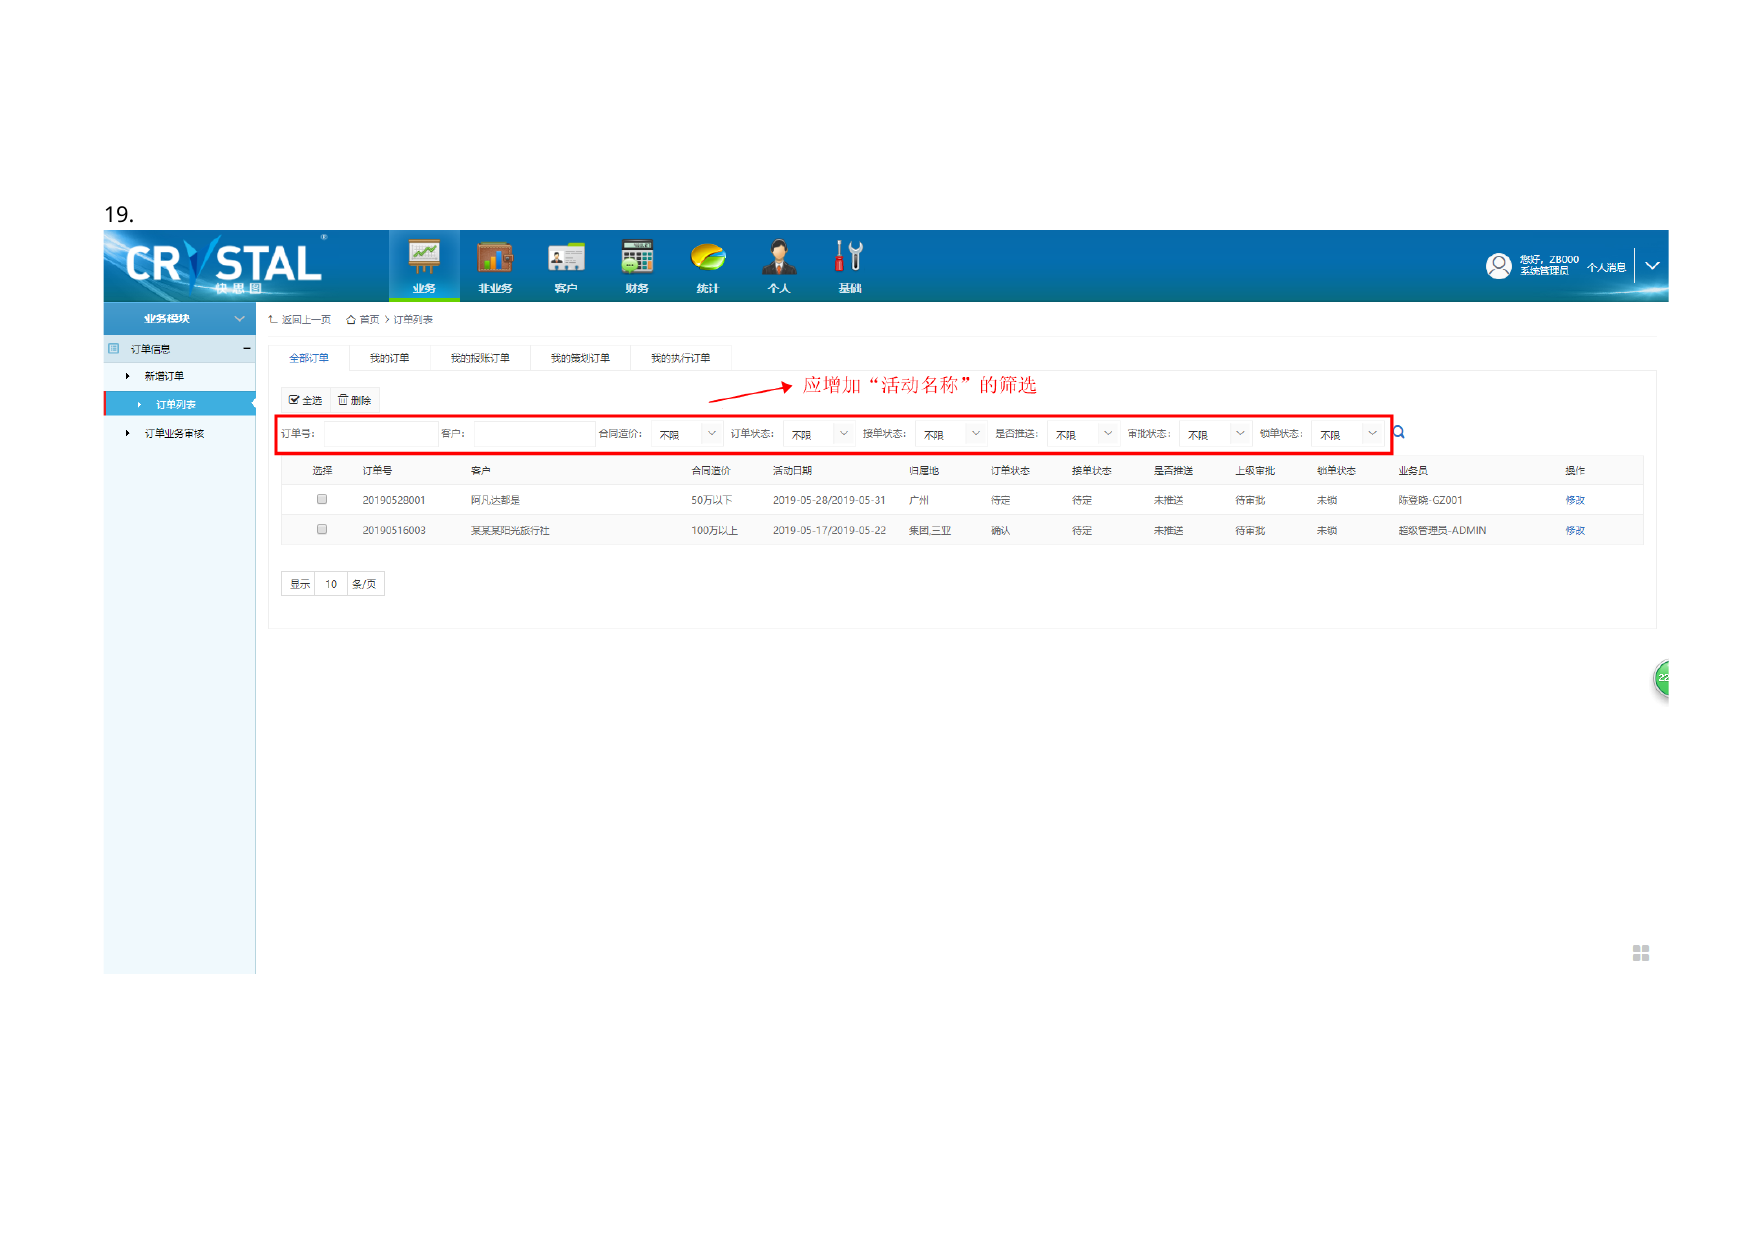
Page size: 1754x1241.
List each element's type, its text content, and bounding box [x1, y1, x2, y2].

text 19. [103, 198, 1668, 230]
picture [103, 230, 1669, 974]
